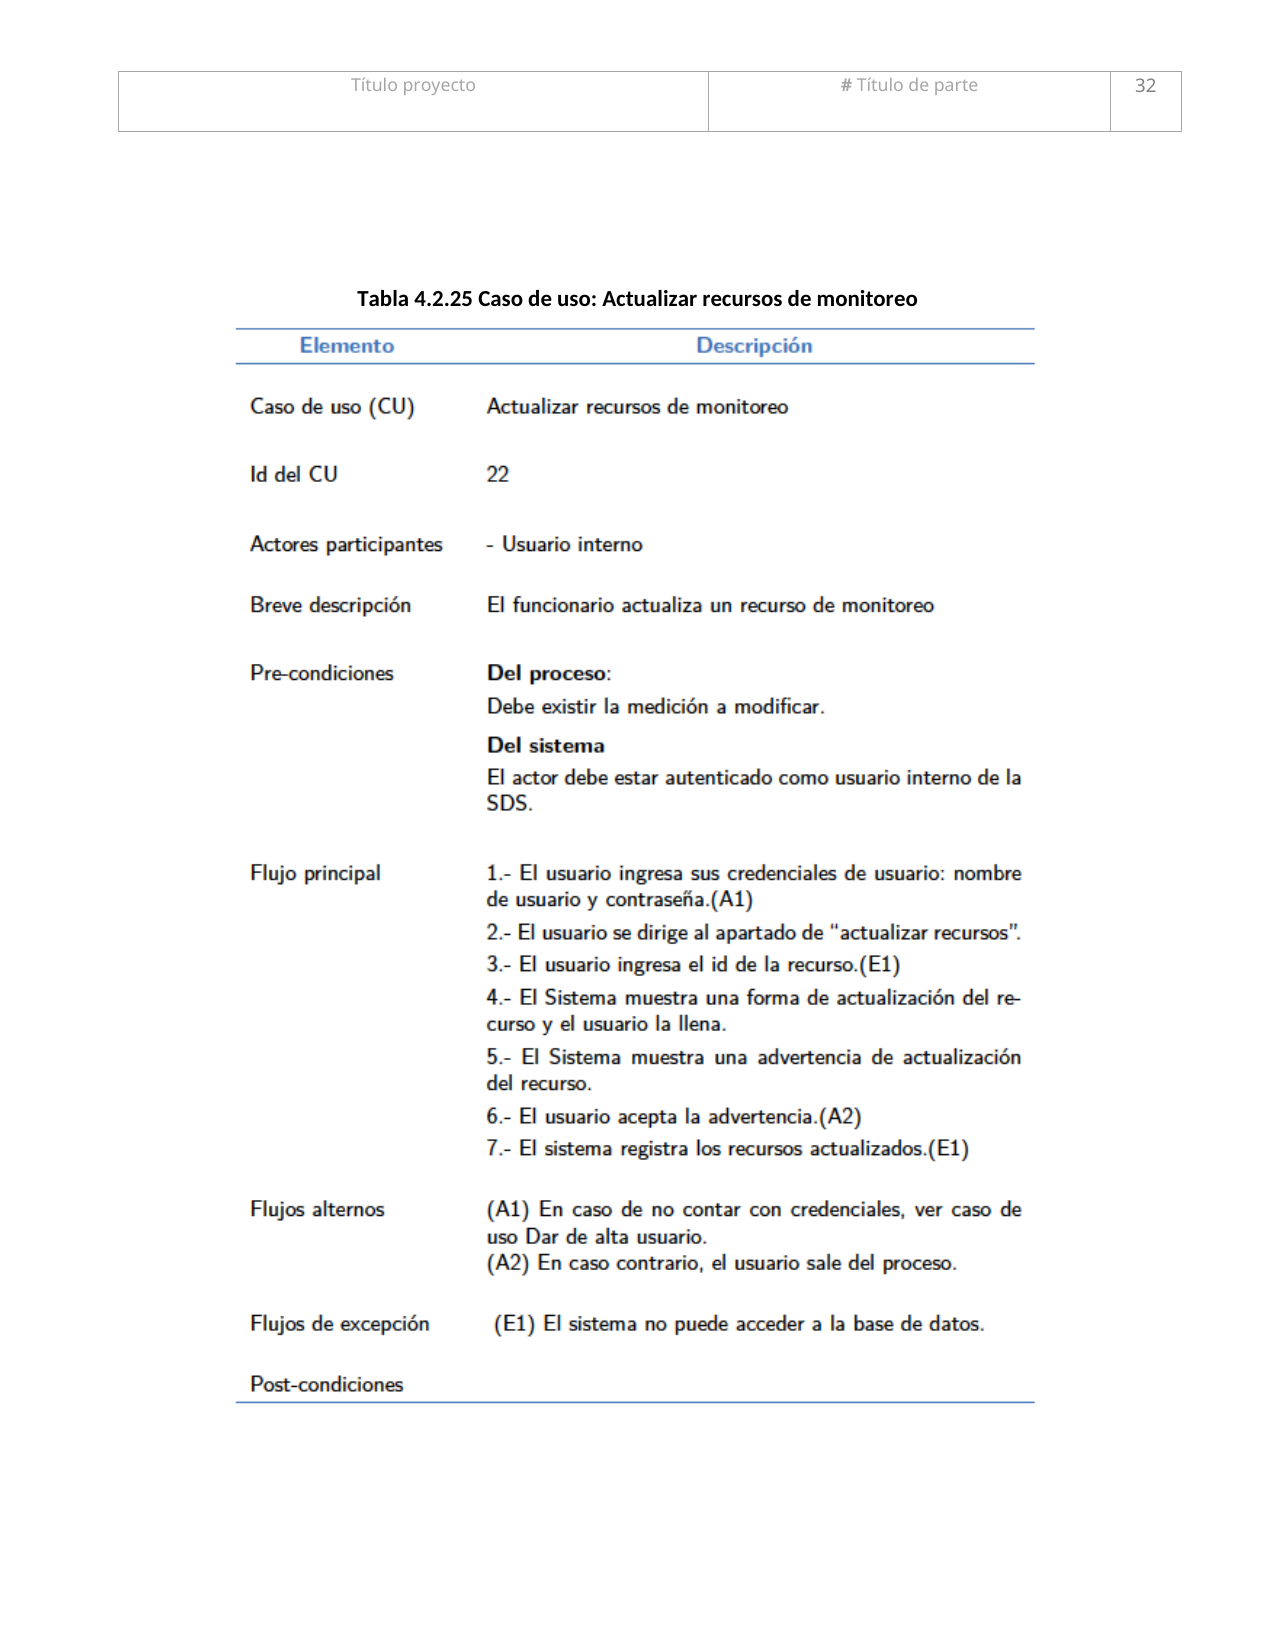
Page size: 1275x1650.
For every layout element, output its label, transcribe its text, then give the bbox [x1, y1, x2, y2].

text Tabla 4.2.25 Caso de uso: Actualizar recursos de monitoreo [106, 284, 1169, 312]
picture [223, 324, 1051, 1412]
table_header [106, 325, 1168, 1429]
